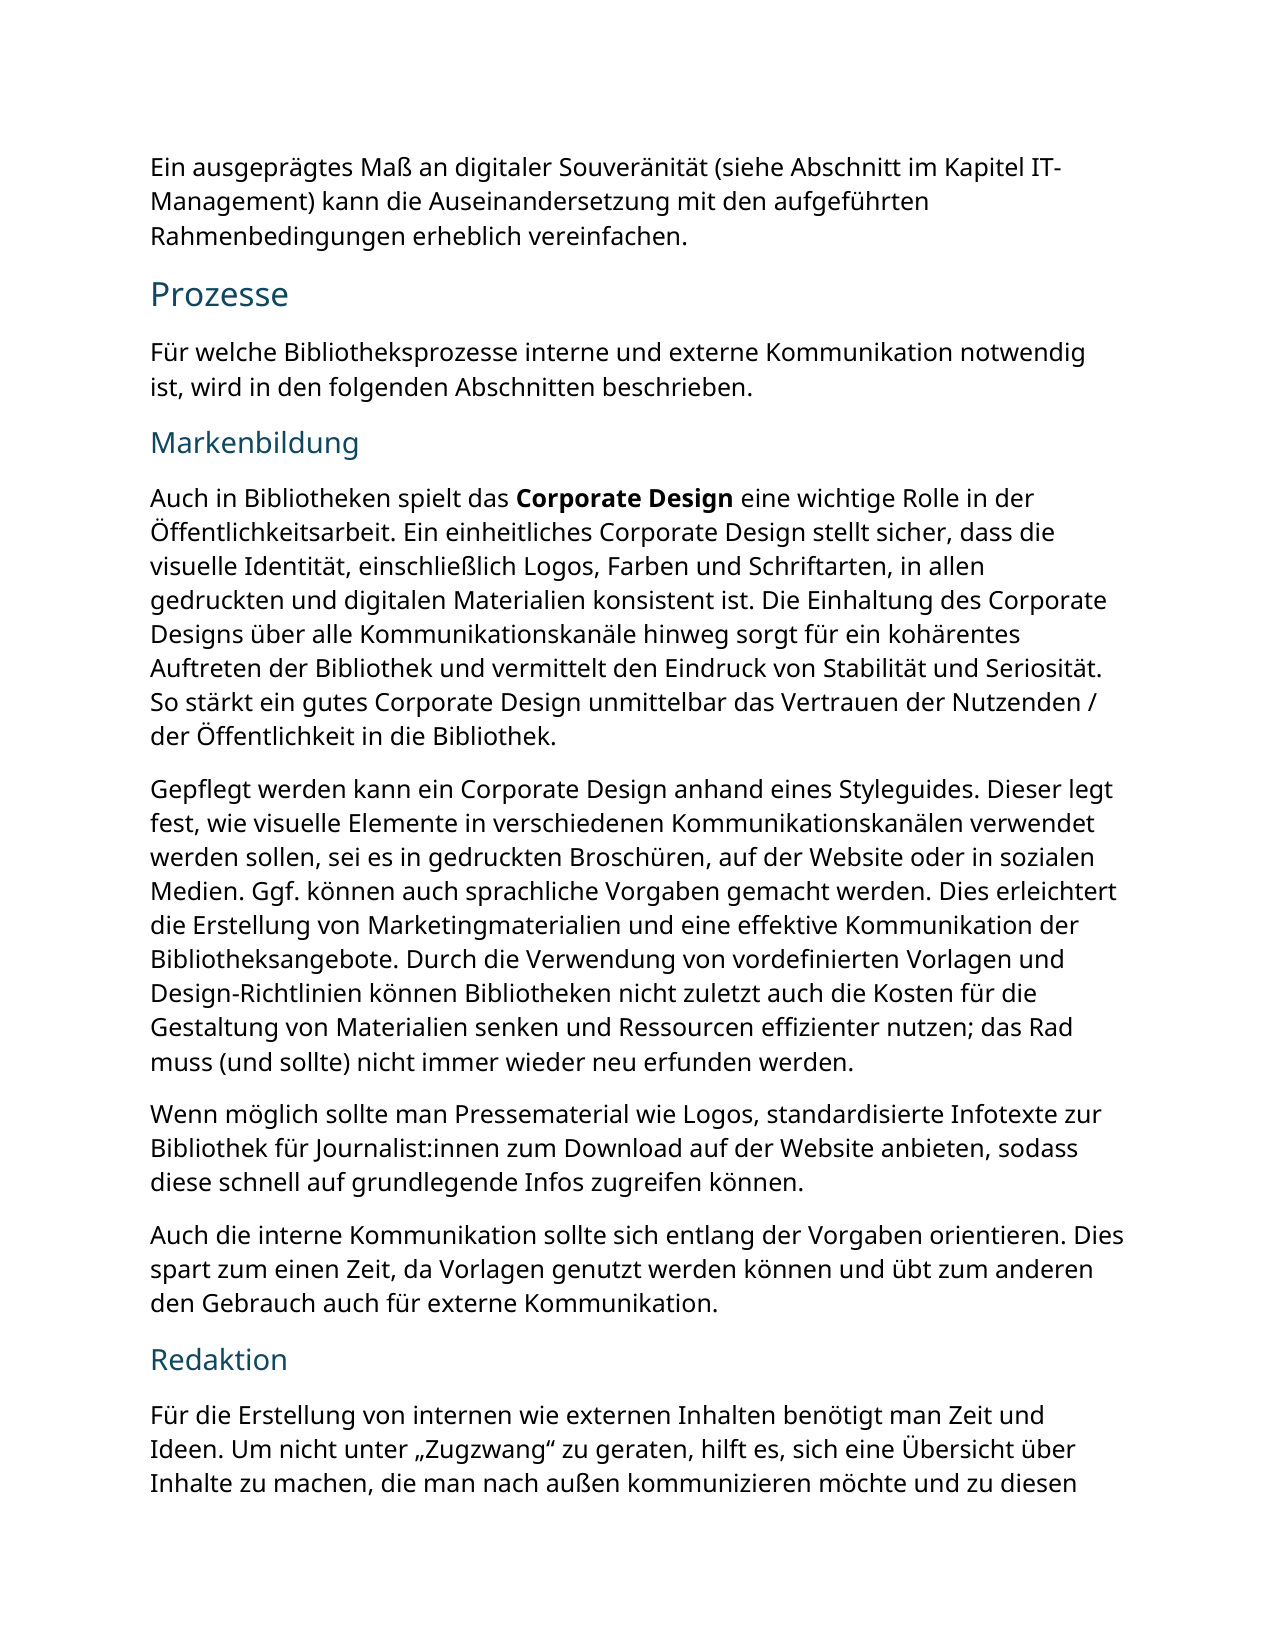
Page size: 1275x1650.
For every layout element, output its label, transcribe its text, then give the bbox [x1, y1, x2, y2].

text Ein ausgeprägtes Maß an digitaler Souveränität (siehe Abschnitt im Kapitel IT-Management) kann die Auseinandersetzung mit den aufgeführten Rahmenbedingungen erheblich vereinfachen. [150, 150, 1125, 252]
subtitle Prozesse [150, 271, 1125, 316]
subtitle Markenbildung [150, 422, 1125, 462]
text Für welche Bibliotheksprozesse interne und externe Kommunikation notwendig ist, wird in den folgenden Abschnitten beschrieben. [150, 335, 1125, 403]
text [150, 1397, 1125, 1499]
text Gepflegt werden kann ein Corporate Design anhand eines Styleguides. Dieser legt fest, wie visuelle Elemente in verschiedenen Kommunikationskanälen verwendet werden sollen, sei es in gedruckten Broschüren, auf der Website oder in sozialen Medien. Ggf. können auch sprachliche Vorgaben gemacht werden. Dies erleichtert die Erstellung von Marketingmaterialien und eine effektive Kommunikation der Bibliotheksangebote. Durch die Verwendung von vordefinierten Vorlagen und Design-Richtlinien können Bibliotheken nicht zuletzt auch die Kosten für die Gestaltung von Materialien senken und Ressourcen effizienter nutzen; das Rad muss (und sollte) nicht immer wieder neu erfunden werden. [150, 772, 1125, 1078]
subtitle Redaktion [150, 1339, 1125, 1378]
text Auch die interne Kommunikation sollte sich entlang der Vorgaben orientieren. Dies spart zum einen Zeit, da Vorlagen genutzt werden können und übt zum anderen den Gebrauch auch für externe Kommunikation. [150, 1218, 1125, 1320]
text Wenn möglich sollte man Pressematerial wie Logos, standardisierte Infotexte zur Bibliothek für Journalist:innen zum Download auf der Website anbieten, sodass diese schnell auf grundlegende Infos zugreifen können. [150, 1097, 1125, 1199]
text Auch in Bibliotheken spielt das Corporate Design eine wichtige Rolle in der Öffentlichkeitsarbeit. Ein einheitliches Corporate Design stellt sicher, dass die visuelle Identität, einschließlich Logos, Farben und Schriftarten, in allen gedruckten und digitalen Materialien konsistent ist. Die Einhaltung des Corporate Designs über alle Kommunikationskanäle hinweg sorgt für ein kohärentes Auftreten der Bibliothek und vermittelt den Eindruck von Stabilität und Seriosität. So stärkt ein gutes Corporate Design unmittelbar das Vertrauen der Nutzenden / der Öffentlichkeit in die Bibliothek. [150, 480, 1125, 753]
